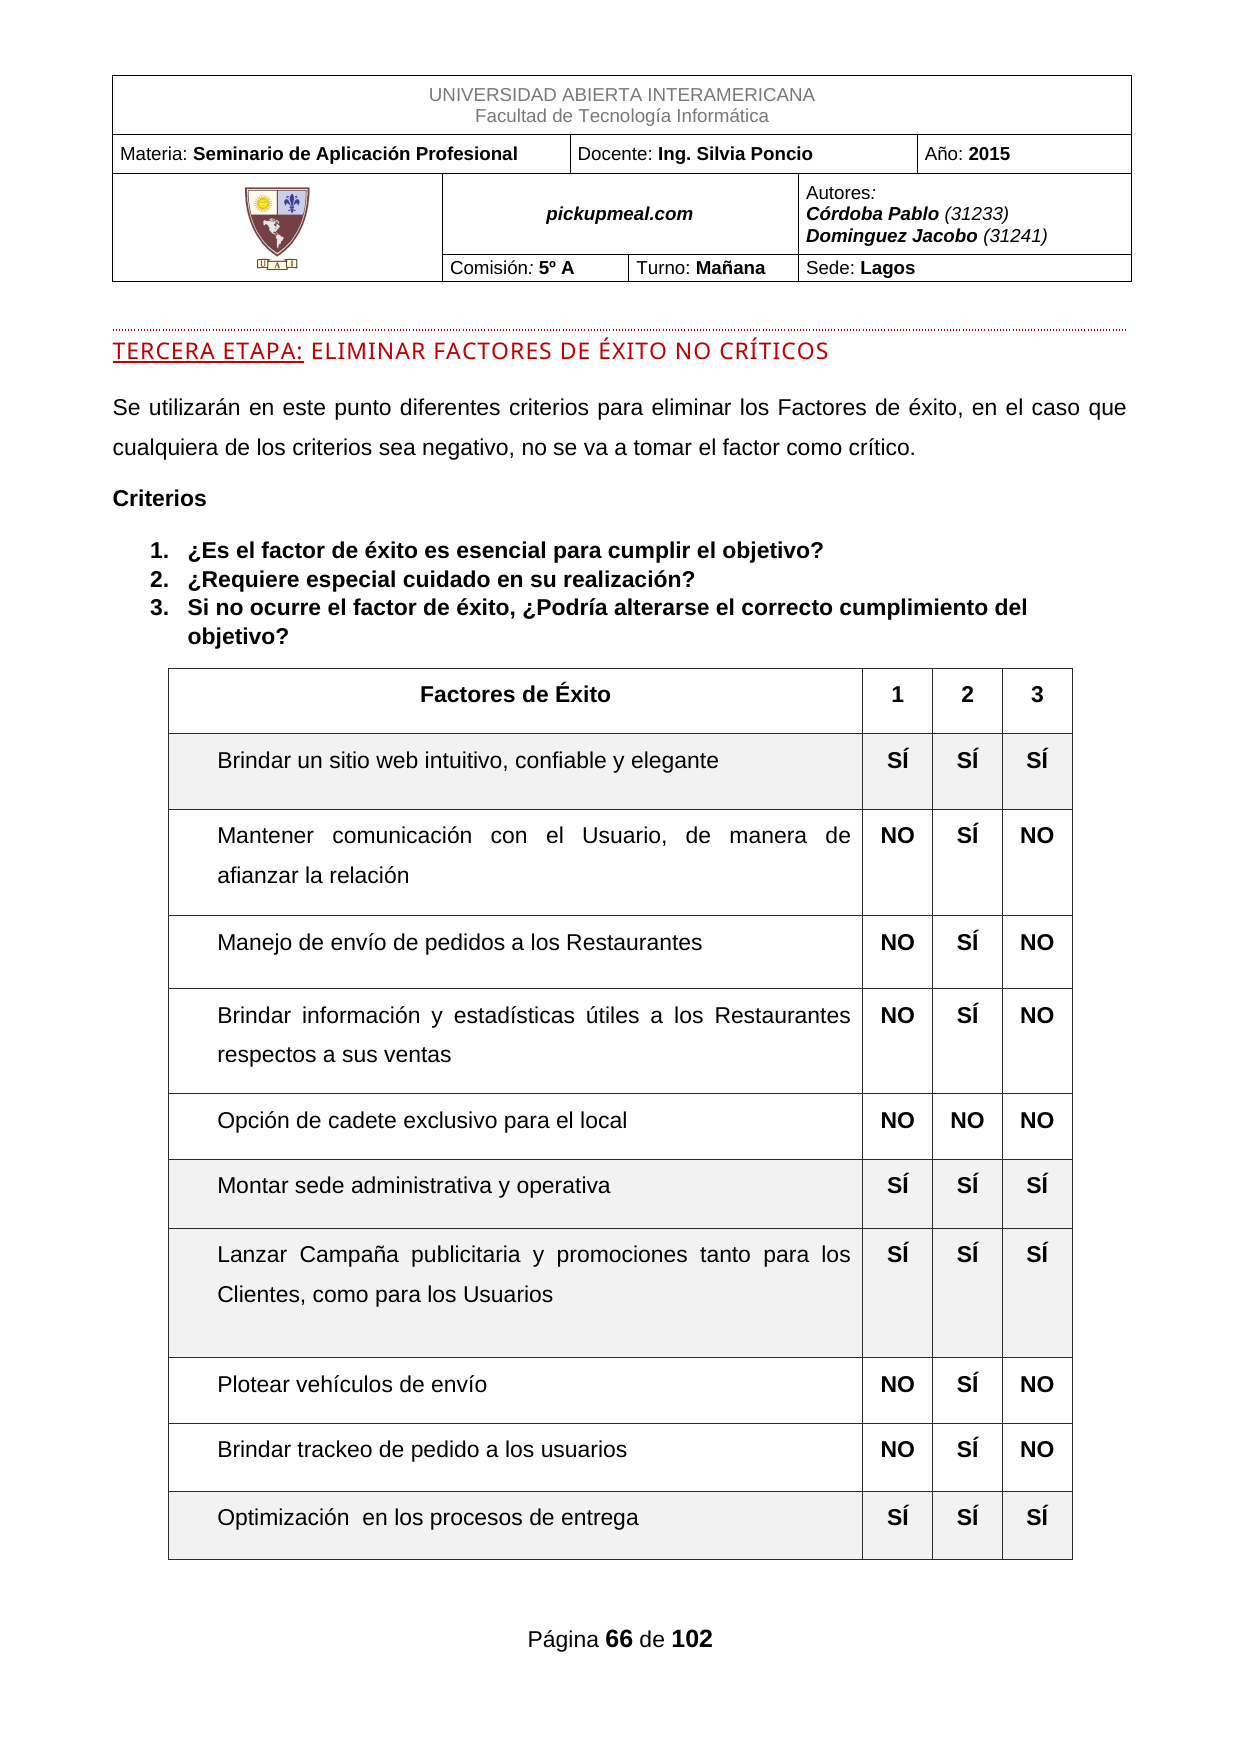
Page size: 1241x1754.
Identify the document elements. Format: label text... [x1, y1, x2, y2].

table_cell Brindar información y estadísticas útiles a los Restaurantes respectos a sus ventas [169, 989, 862, 1093]
table_cell Plotear vehículos de envío [169, 1358, 862, 1423]
table_header 3 [1003, 669, 1072, 733]
table_cell SÍ [933, 1160, 1002, 1228]
table_cell Brindar un sitio web intuitivo, confiable y elegante [169, 734, 862, 809]
list ¿Requiere especial cuidado en su realización? [150, 566, 1128, 592]
subtitle Tercera Etapa: Eliminar factores de éxito no críticos [112, 329, 1128, 366]
table_cell SÍ [863, 1229, 932, 1357]
table_cell NO [863, 916, 932, 988]
table_cell SÍ [933, 916, 1002, 988]
table_cell Manejo de envío de pedidos a los Restaurantes [169, 916, 862, 988]
table_cell SÍ [933, 810, 1002, 915]
table_cell NO [1003, 1424, 1072, 1491]
table_cell SÍ [933, 1492, 1002, 1559]
table_header 2 [933, 669, 1002, 733]
table_cell Mantener comunicación con el Usuario, de manera de afianzar la relación [169, 810, 862, 915]
table_cell SÍ [933, 989, 1002, 1093]
picture [230, 182, 325, 273]
table_cell SÍ [1003, 1160, 1072, 1228]
table_header Factores de Éxito [169, 669, 862, 733]
table_cell SÍ [1003, 1492, 1072, 1559]
table_cell SÍ [1003, 734, 1072, 809]
table_cell SÍ [933, 1424, 1002, 1491]
table_cell Montar sede administrativa y operativa [169, 1160, 862, 1228]
table_cell NO [1003, 916, 1072, 988]
table_cell NO [863, 989, 932, 1093]
table_cell SÍ [863, 734, 932, 809]
table_cell SÍ [933, 1229, 1002, 1357]
table_header 1 [863, 669, 932, 733]
table_cell Optimización en los procesos de entrega [169, 1492, 862, 1559]
table_cell NO [933, 1094, 1002, 1159]
table_cell SÍ [1003, 1229, 1072, 1357]
table_cell NO [1003, 810, 1072, 915]
table_cell Lanzar Campaña publicitaria y promociones tanto para los Clientes, como para los Usuarios [169, 1229, 862, 1357]
table_cell Opción de cadete exclusivo para el local [169, 1094, 862, 1159]
table_cell SÍ [863, 1160, 932, 1228]
text Criterios [112, 485, 1128, 512]
table_cell NO [1003, 989, 1072, 1093]
table_cell Brindar trackeo de pedido a los usuarios [169, 1424, 862, 1491]
table_cell NO [863, 1358, 932, 1423]
list Si no ocurre el factor de éxito, ¿Podría alterarse el correcto cumplimiento del objetivo? [150, 594, 1128, 649]
table_cell SÍ [863, 1492, 932, 1559]
table_cell NO [1003, 1358, 1072, 1423]
text Se utilizarán en este punto diferentes criterios para eliminar los Factores de éxito, en el caso que cualquiera de los criterios sea negativo, no se va a tomar el factor como crítico. [112, 394, 1128, 460]
table_cell NO [863, 810, 932, 915]
table_cell NO [1003, 1094, 1072, 1159]
table_cell NO [863, 1094, 932, 1159]
list ¿Es el factor de éxito es esencial para cumplir el objetivo? [150, 537, 1128, 564]
table_cell NO [863, 1424, 932, 1491]
table_cell SÍ [933, 734, 1002, 809]
table_cell SÍ [933, 1358, 1002, 1423]
